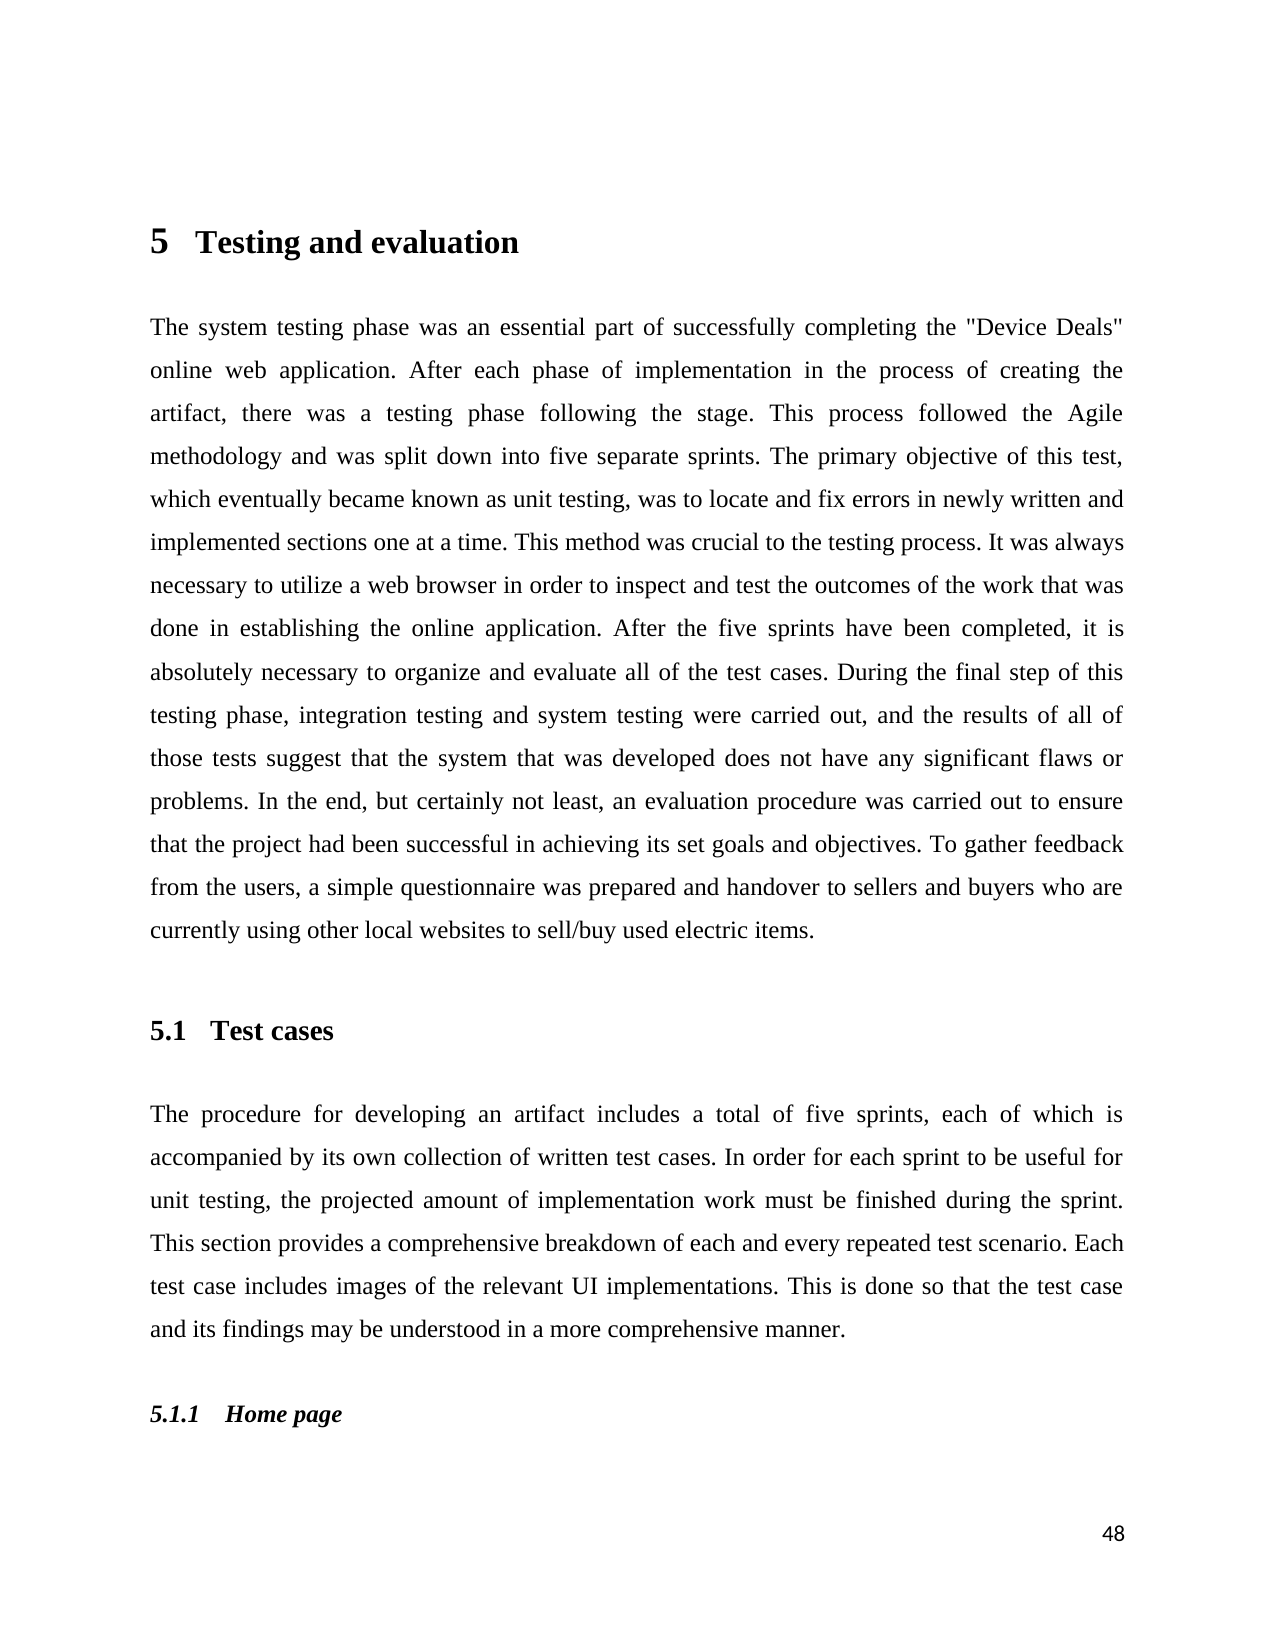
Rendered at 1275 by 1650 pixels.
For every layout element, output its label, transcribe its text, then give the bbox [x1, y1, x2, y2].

subtitle Testing and evaluation [150, 218, 1125, 261]
subtitle Home page [150, 1399, 1125, 1428]
subtitle Test cases [150, 1013, 1125, 1046]
text The system testing phase was an essential part of successfully completing the "Device Deals" online web application. After each phase of implementation in the process of creating the artifact, there was a testing phase following the stage. This process followed the Agile methodology and was split down into five separate sprints. The primary objective of this test, which eventually became known as unit testing, was to locate and fix errors in newly written and implemented sections one at a time. This method was crucial to the testing process. It was always necessary to utilize a web browser in order to inspect and test the outcomes of the work that was done in establishing the online application. After the five sprints have been completed, it is absolutely necessary to organize and evaluate all of the test cases. During the final step of this testing phase, integration testing and system testing were carried out, and the results of all of those tests suggest that the system that was developed does not have any significant flaws or problems. In the end, but certainly not least, an evaluation procedure was carried out to ensure that the project had been successful in achieving its set goals and objectives. To gather feedback from the users, a simple questionnaire was prepared and handover to sellers and buyers who are currently using other local websites to sell/buy used electric items. [150, 312, 1125, 944]
text The procedure for developing an artifact includes a total of five sprints, each of which is accompanied by its own collection of written test cases. In order for each sprint to be useful for unit testing, the projected amount of implementation work must be finished during the sprint. This section provides a comprehensive breakdown of each and every repeated test scenario. Each test case includes images of the relevant UI implementations. This is done so that the test case and its findings may be understood in a more comprehensive manner. [150, 1099, 1125, 1343]
